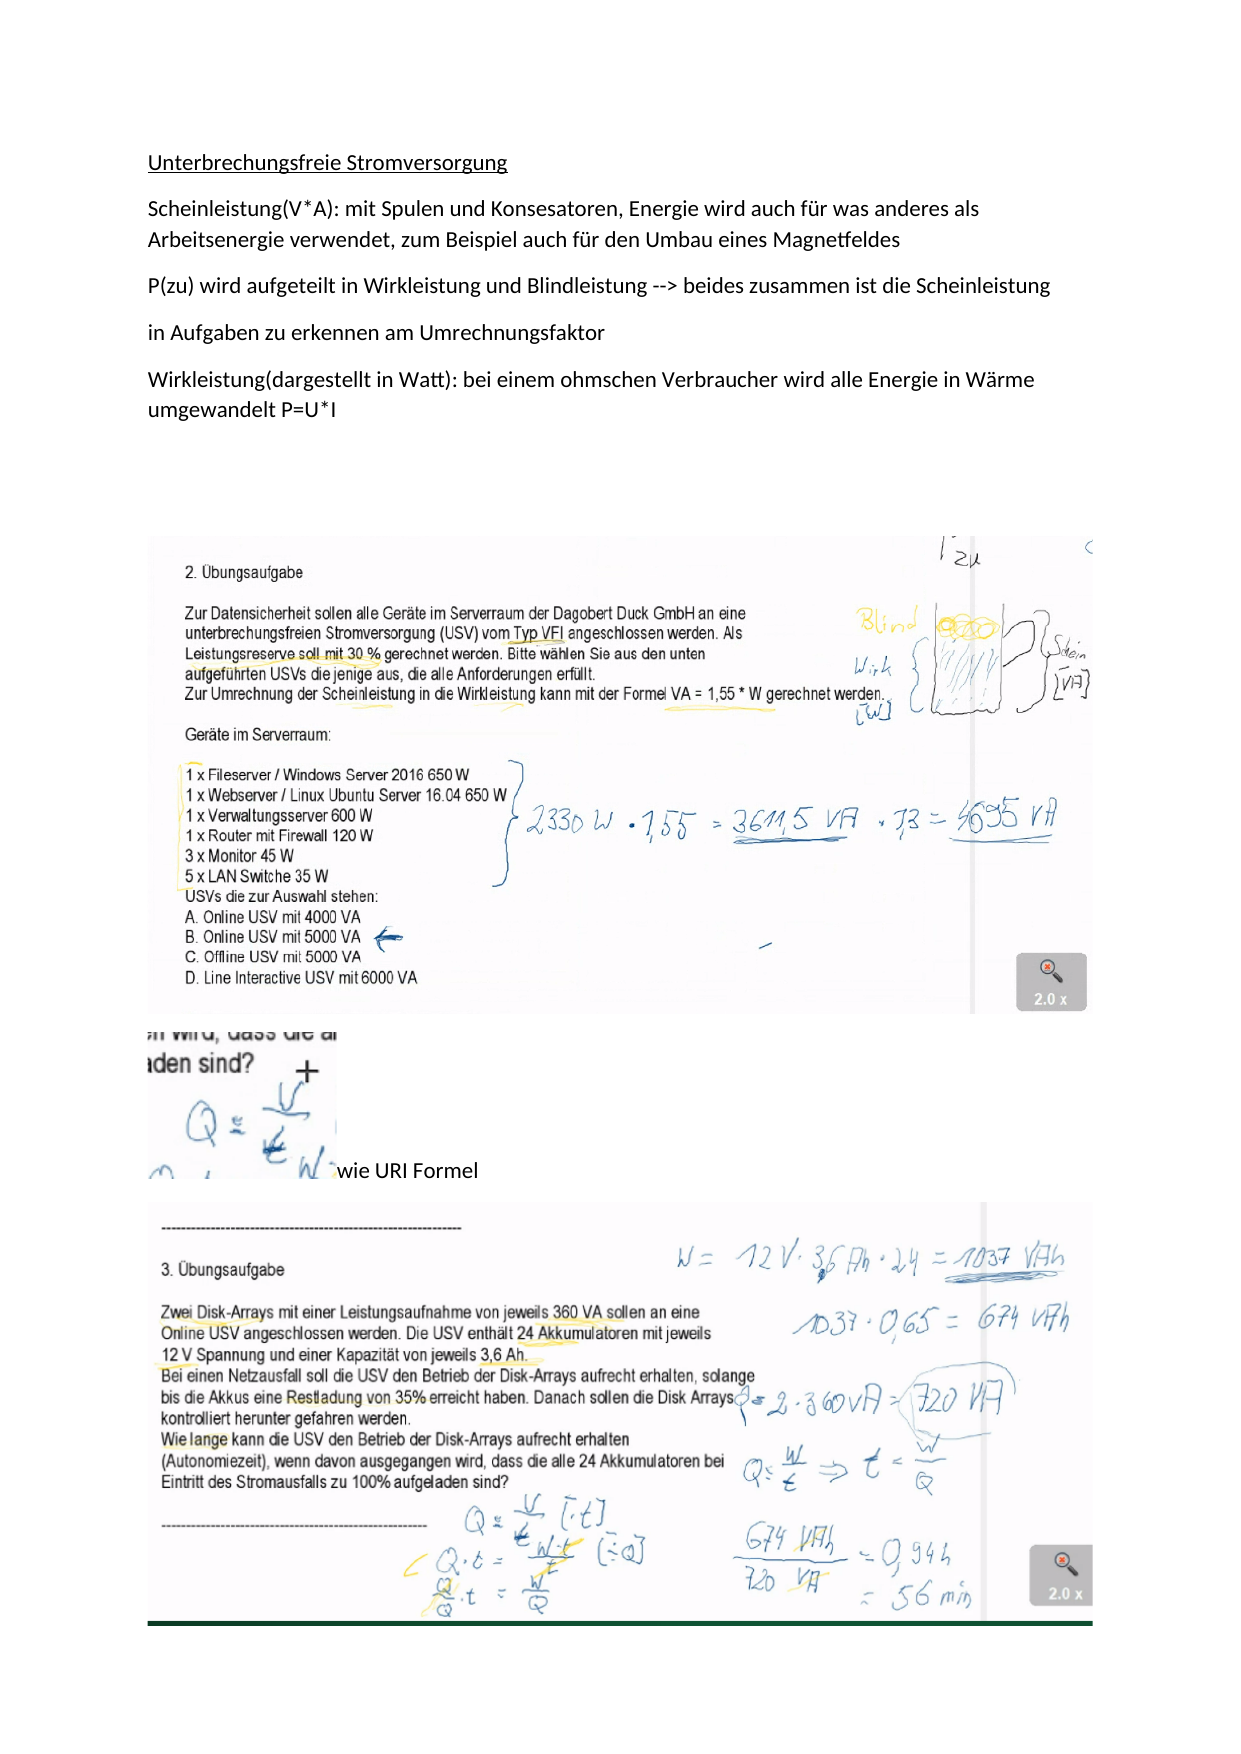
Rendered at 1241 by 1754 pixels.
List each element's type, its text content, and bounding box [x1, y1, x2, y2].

picture [147, 1032, 337, 1179]
text Wirkleistung(dargestellt in Watt): bei einem ohmschen Verbraucher wird alle Energie in Wärme umgewandelt P=U*I [148, 365, 1093, 423]
picture [147, 1202, 1093, 1626]
text Unterbrechungsfreie Stromversorgung [148, 148, 1093, 176]
picture [147, 536, 1093, 1014]
text wie URI Formel [148, 1033, 1093, 1184]
text Scheinleistung(V*A): mit Spulen und Konsesatoren, Energie wird auch für was anderes als Arbeitsenergie verwendet, zum Beispiel auch für den Umbau eines Magnetfeldes [148, 194, 1093, 253]
text P(zu) wird aufgeteilt in Wirkleistung und Blindleistung --> beides zusammen ist die Scheinleistung [148, 272, 1093, 299]
text in Aufgaben zu erkennen am Umrechnungsfaktor [148, 318, 1093, 346]
